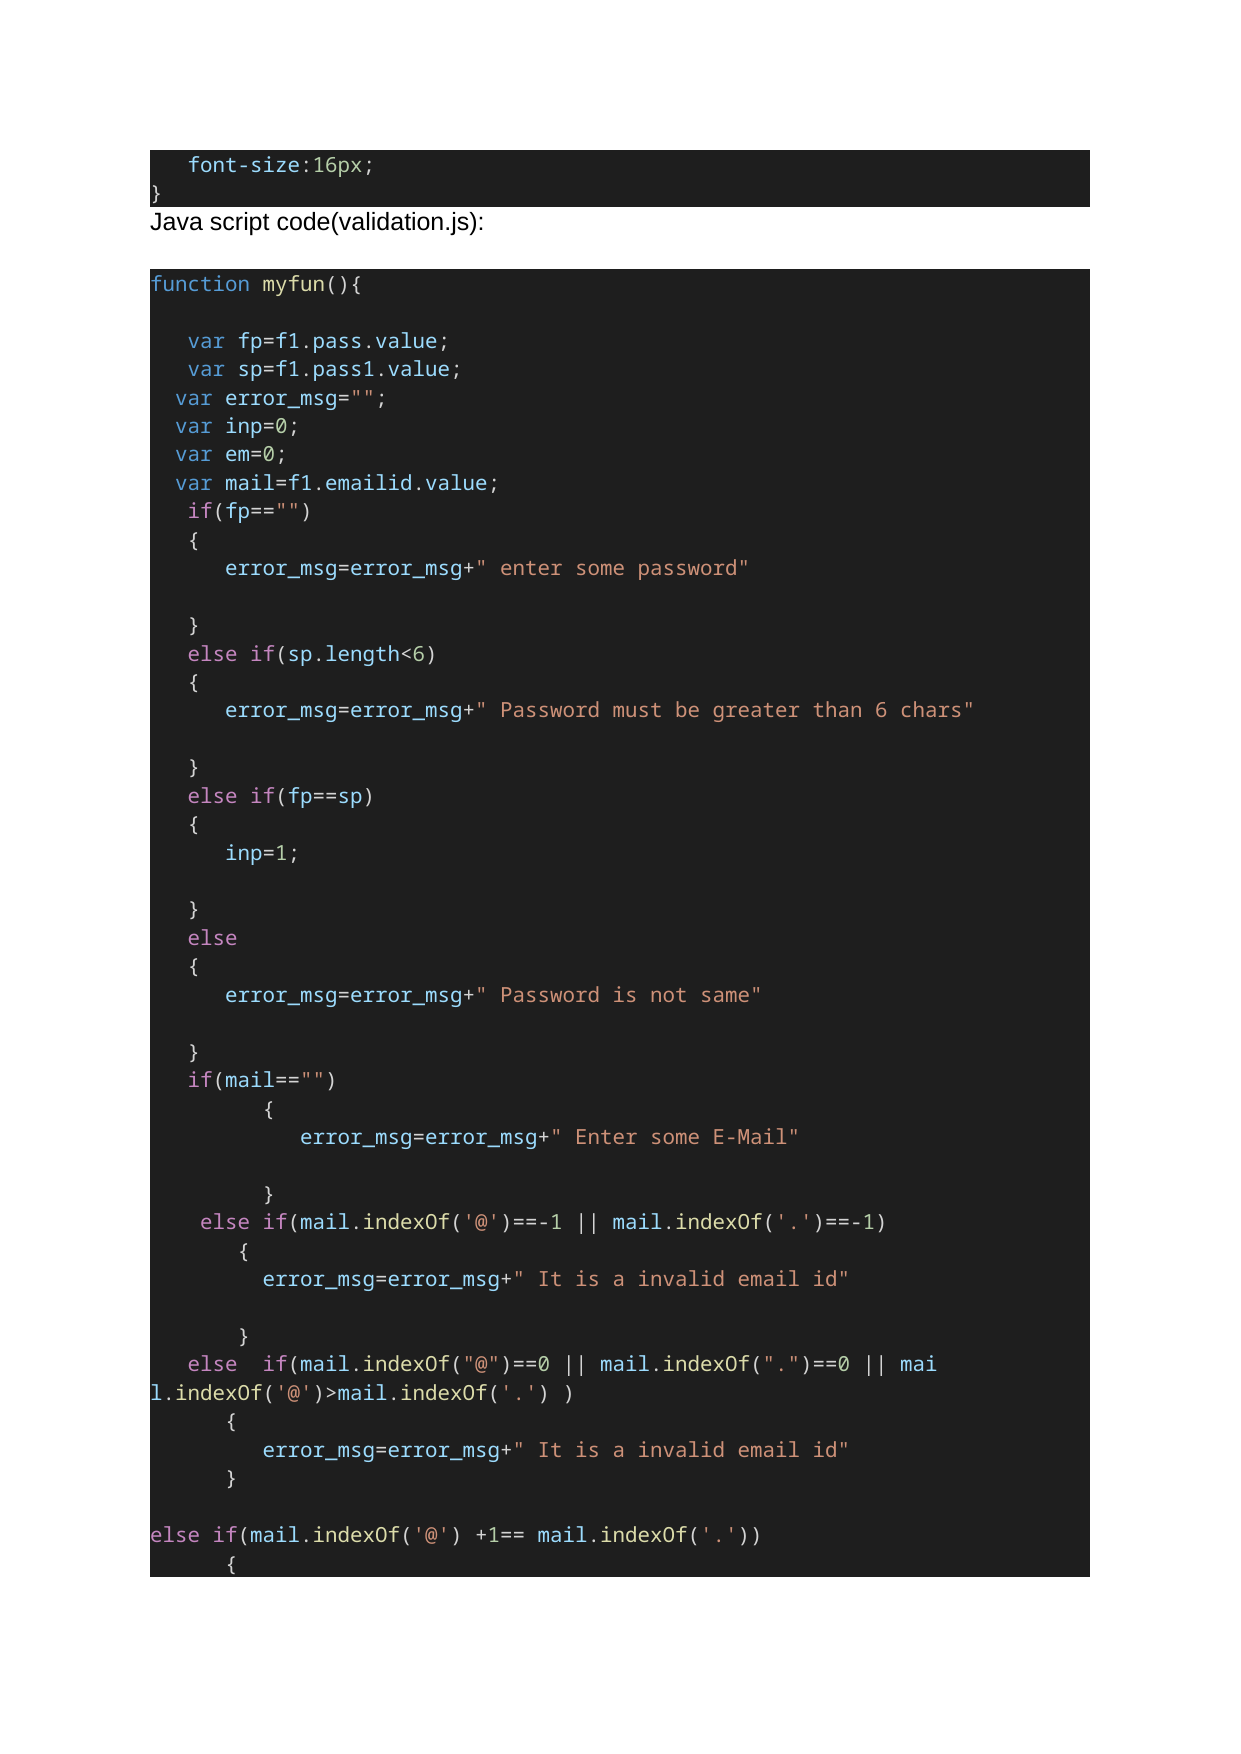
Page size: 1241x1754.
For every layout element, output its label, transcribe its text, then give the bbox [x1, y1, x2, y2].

text { [150, 951, 1090, 980]
text { [150, 525, 1090, 553]
text { [150, 667, 1090, 696]
text { [150, 809, 1090, 838]
text } [150, 1179, 1090, 1207]
text font-size:16px; [150, 150, 1090, 178]
text error_msg=error_msg+" It is a invalid email id" [150, 1264, 1090, 1293]
text } [150, 178, 1090, 207]
text inp=1; [150, 838, 1090, 866]
text function myfun(){ [150, 269, 1090, 297]
text var mail=f1.emailid.value; [150, 468, 1090, 496]
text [150, 1435, 1090, 1463]
text if(mail=="") [150, 1065, 1090, 1094]
text } [150, 1321, 1090, 1349]
text else if(fp==sp) [150, 781, 1090, 809]
text if(fp=="") [150, 496, 1090, 525]
text else if(mail.indexOf('@')==-1 || mail.indexOf('.')==-1) [150, 1207, 1090, 1236]
text { [150, 1236, 1090, 1264]
text } [150, 752, 1090, 781]
text error_msg=error_msg+" enter some password" [150, 553, 1090, 582]
text else if(sp.length<6) [150, 639, 1090, 667]
text error_msg=error_msg+" Enter some E-Mail" [150, 1122, 1090, 1151]
text } [150, 1037, 1090, 1065]
text Java script code(validation.js): [150, 207, 1090, 236]
text } [150, 894, 1090, 923]
text var sp=f1.pass1.value; [150, 354, 1090, 383]
text var em=0; [150, 439, 1090, 468]
text error_msg=error_msg+" Password is not same" [150, 980, 1090, 1008]
text } [150, 1463, 1090, 1492]
text var fp=f1.pass.value; [150, 326, 1090, 354]
text var inp=0; [150, 411, 1090, 439]
text } [150, 610, 1090, 639]
text else if(mail.indexOf("@")==0 || mail.indexOf(".")==0 || mail.indexOf('@')>mail.indexOf('.') ) [150, 1349, 1090, 1406]
text error_msg=error_msg+" Password must be greater than 6 chars" [150, 696, 1090, 724]
text { [150, 1094, 1090, 1122]
text else if(mail.indexOf('@') +1== mail.indexOf('.')) [150, 1520, 1090, 1549]
text { [150, 1549, 1090, 1577]
text { [150, 1406, 1090, 1435]
text else [150, 923, 1090, 951]
text var error_msg=""; [150, 383, 1090, 411]
